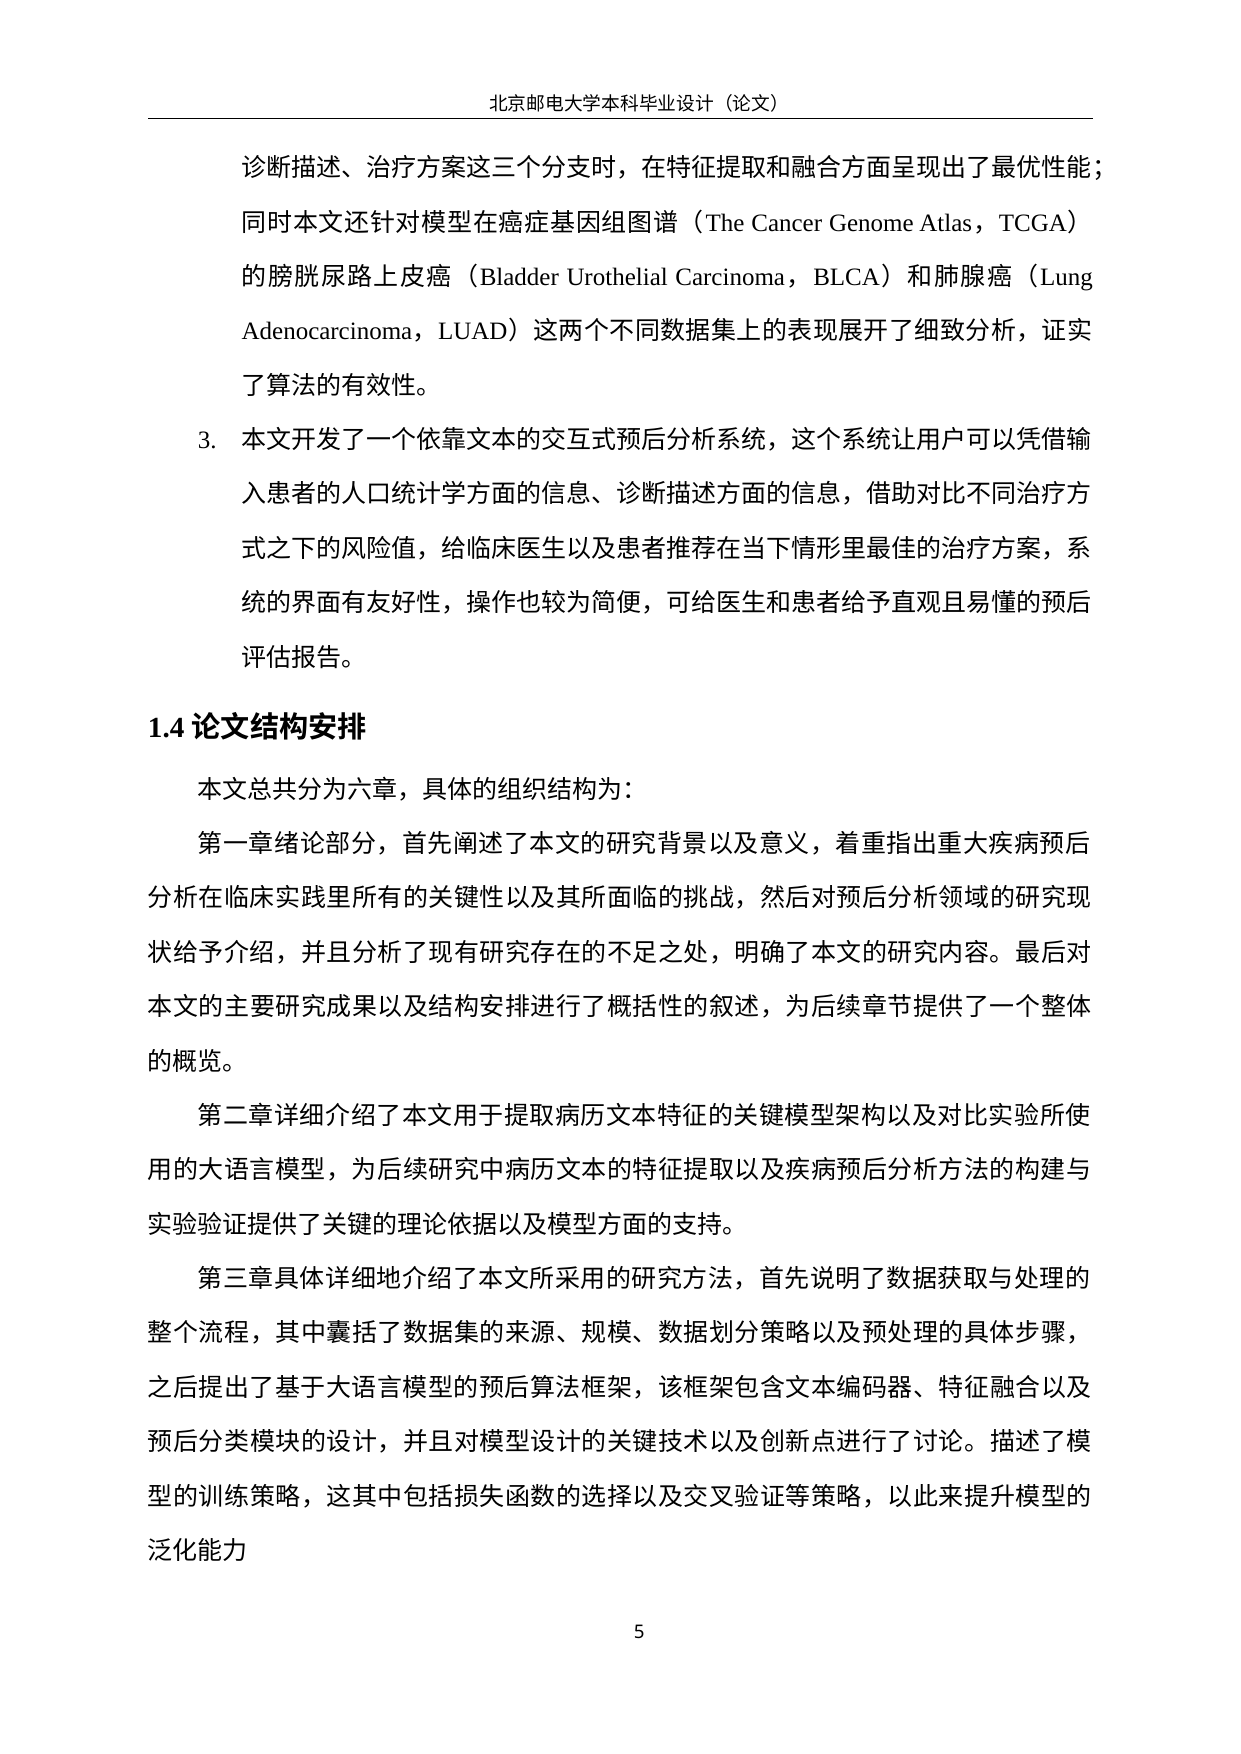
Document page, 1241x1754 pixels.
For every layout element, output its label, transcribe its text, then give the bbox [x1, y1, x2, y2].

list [198, 148, 1093, 401]
subtitle 1.4 论文结构安排 [148, 704, 1093, 746]
text 第一章绪论部分，首先阐述了本文的研究背景以及意义，着重指出重大疾病预后分析在临床实践里所有的关键性以及其所面临的挑战，然后对预后分析领域的研究现状给予介绍，并且分析了现有研究存在的不足之处，明确了本文的研究内容。最后对本文的主要研究成果以及结构安排进行了概括性的叙述，为后续章节提供了一个整体的概览。 [148, 823, 1093, 1077]
list 本文开发了一个依靠文本的交互式预后分析系统，这个系统让用户可以凭借输入患者的人口统计学方面的信息、诊断描述方面的信息，借助对比不同治疗方式之下的风险值，给临床医生以及患者推荐在当下情形里最佳的治疗方案，系统的界面有友好性，操作也较为简便，可给医生和患者给予直观且易懂的预后评估报告。 [198, 419, 1093, 673]
text 第二章详细介绍了本文用于提取病历文本特征的关键模型架构以及对比实验所使用的大语言模型，为后续研究中病历文本的特征提取以及疾病预后分析方法的构建与实验验证提供了关键的理论依据以及模型方面的支持。 [148, 1095, 1093, 1240]
text 第三章具体详细地介绍了本文所采用的研究方法，首先说明了数据获取与处理的整个流程，其中囊括了数据集的来源、规模、数据划分策略以及预处理的具体步骤，之后提出了基于大语言模型的预后算法框架，该框架包含文本编码器、特征融合以及预后分类模块的设计，并且对模型设计的关键技术以及创新点进行了讨论。描述了模型的训练策略，这其中包括损失函数的选择以及交叉验证等策略，以此来提升模型的泛化能力 [148, 1258, 1093, 1567]
text 本文总共分为六章，具体的组织结构为： [148, 769, 1093, 805]
